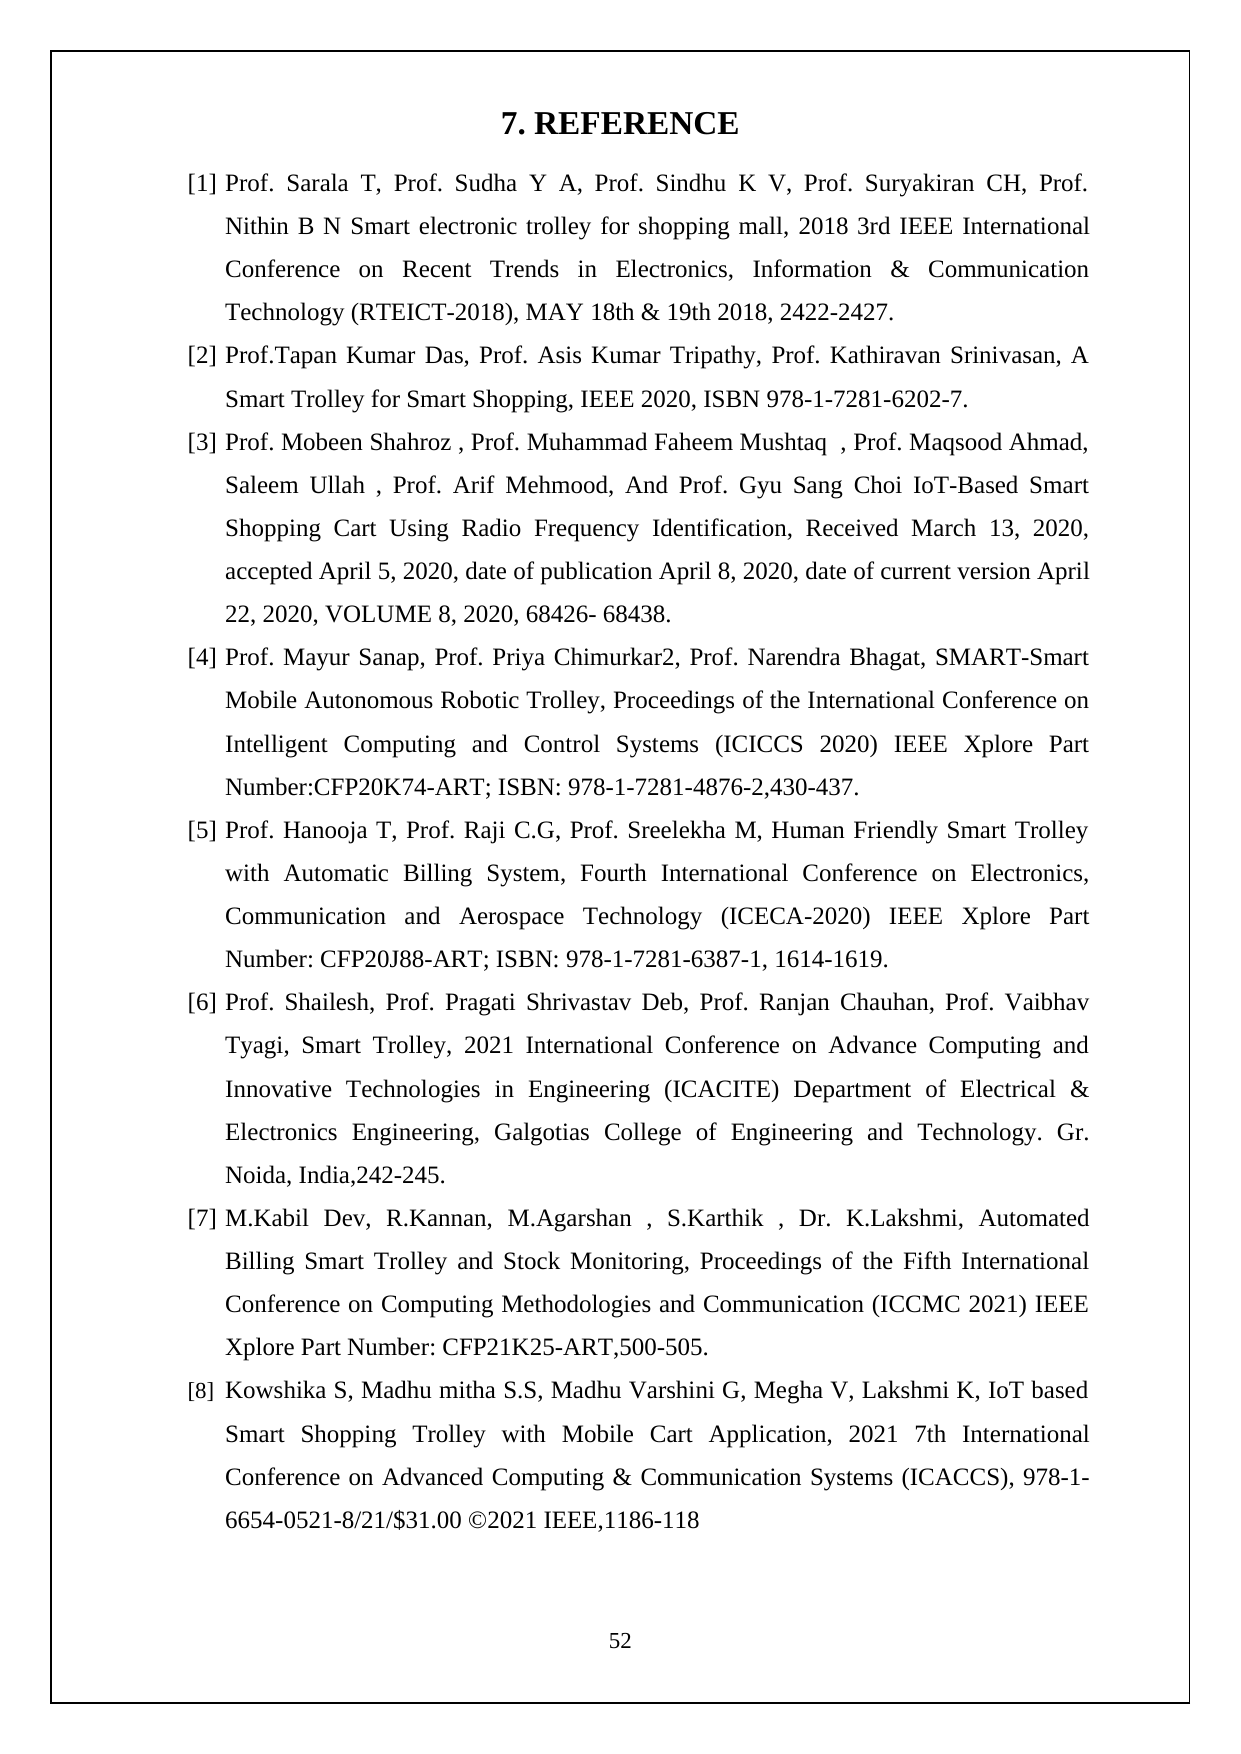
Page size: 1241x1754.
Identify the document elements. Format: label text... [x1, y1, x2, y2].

list M.Kabil Dev, R.Kannan, M.Agarshan , S.Karthik , Dr. K.Lakshmi, Automated Billing Smart Trolley and Stock Monitoring, Proceedings of the Fifth International Conference on Computing Methodologies and Communication (ICCMC 2021) IEEE Xplore Part Number: CFP21K25-ART,500-505. [187, 1203, 1090, 1361]
list Prof. Mayur Sanap, Prof. Priya Chimurkar2, Prof. Narendra Bhagat, SMART-Smart Mobile Autonomous Robotic Trolley, Proceedings of the International Conference on Intelligent Computing and Control Systems (ICICCS 2020) IEEE Xplore Part Number:CFP20K74-ART; ISBN: 978-1-7281-4876-2,430-437. [187, 642, 1090, 801]
list Prof. Shailesh, Prof. Pragati Shrivastav Deb, Prof. Ranjan Chauhan, Prof. Vaibhav Tyagi, Smart Trolley, 2021 International Conference on Advance Computing and Innovative Technologies in Engineering (ICACITE) Department of Electrical & Electronics Engineering, Galgotias College of Engineering and Technology. Gr. Noida, India,242-245. [187, 987, 1090, 1189]
list Prof. Mobeen Shahroz , Prof. Muhammad Faheem Mushtaq , Prof. Maqsood Ahmad, Saleem Ullah , Prof. Arif Mehmood, And Prof. Gyu Sang Choi IoT-Based Smart Shopping Cart Using Radio Frequency Identification, Received March 13, 2020, accepted April 5, 2020, date of publication April 8, 2020, date of current version April 22, 2020, VOLUME 8, 2020, 68426- 68438. [187, 427, 1090, 628]
subtitle 7. REFERENCE [150, 103, 1090, 142]
list Prof. Hanooja T, Prof. Raji C.G, Prof. Sreelekha M, Human Friendly Smart Trolley with Automatic Billing System, Fourth International Conference on Electronics, Communication and Aerospace Technology (ICECA-2020) IEEE Xplore Part Number: CFP20J88-ART; ISBN: 978-1-7281-6387-1, 1614-1619. [187, 815, 1090, 973]
list Prof.Tapan Kumar Das, Prof. Asis Kumar Tripathy, Prof. Kathiravan Srinivasan, A Smart Trolley for Smart Shopping, IEEE 2020, ISBN 978-1-7281-6202-7. [187, 341, 1090, 412]
list Kowshika S, Madhu mitha S.S, Madhu Varshini G, Megha V, Lakshmi K, IoT based Smart Shopping Trolley with Mobile Cart Application, 2021 7th International Conference on Advanced Computing & Communication Systems (ICACCS), 978-1-6654-0521-8/21/$31.00 ©2021 IEEE,1186-118 [187, 1376, 1090, 1534]
list Prof. Sarala T, Prof. Sudha Y A, Prof. Sindhu K V, Prof. Suryakiran CH, Prof. Nithin B N Smart electronic trolley for shopping mall, 2018 3rd IEEE International Conference on Recent Trends in Electronics, Information & Communication Technology (RTEICT-2018), MAY 18th & 19th 2018, 2422-2427. [187, 168, 1090, 326]
